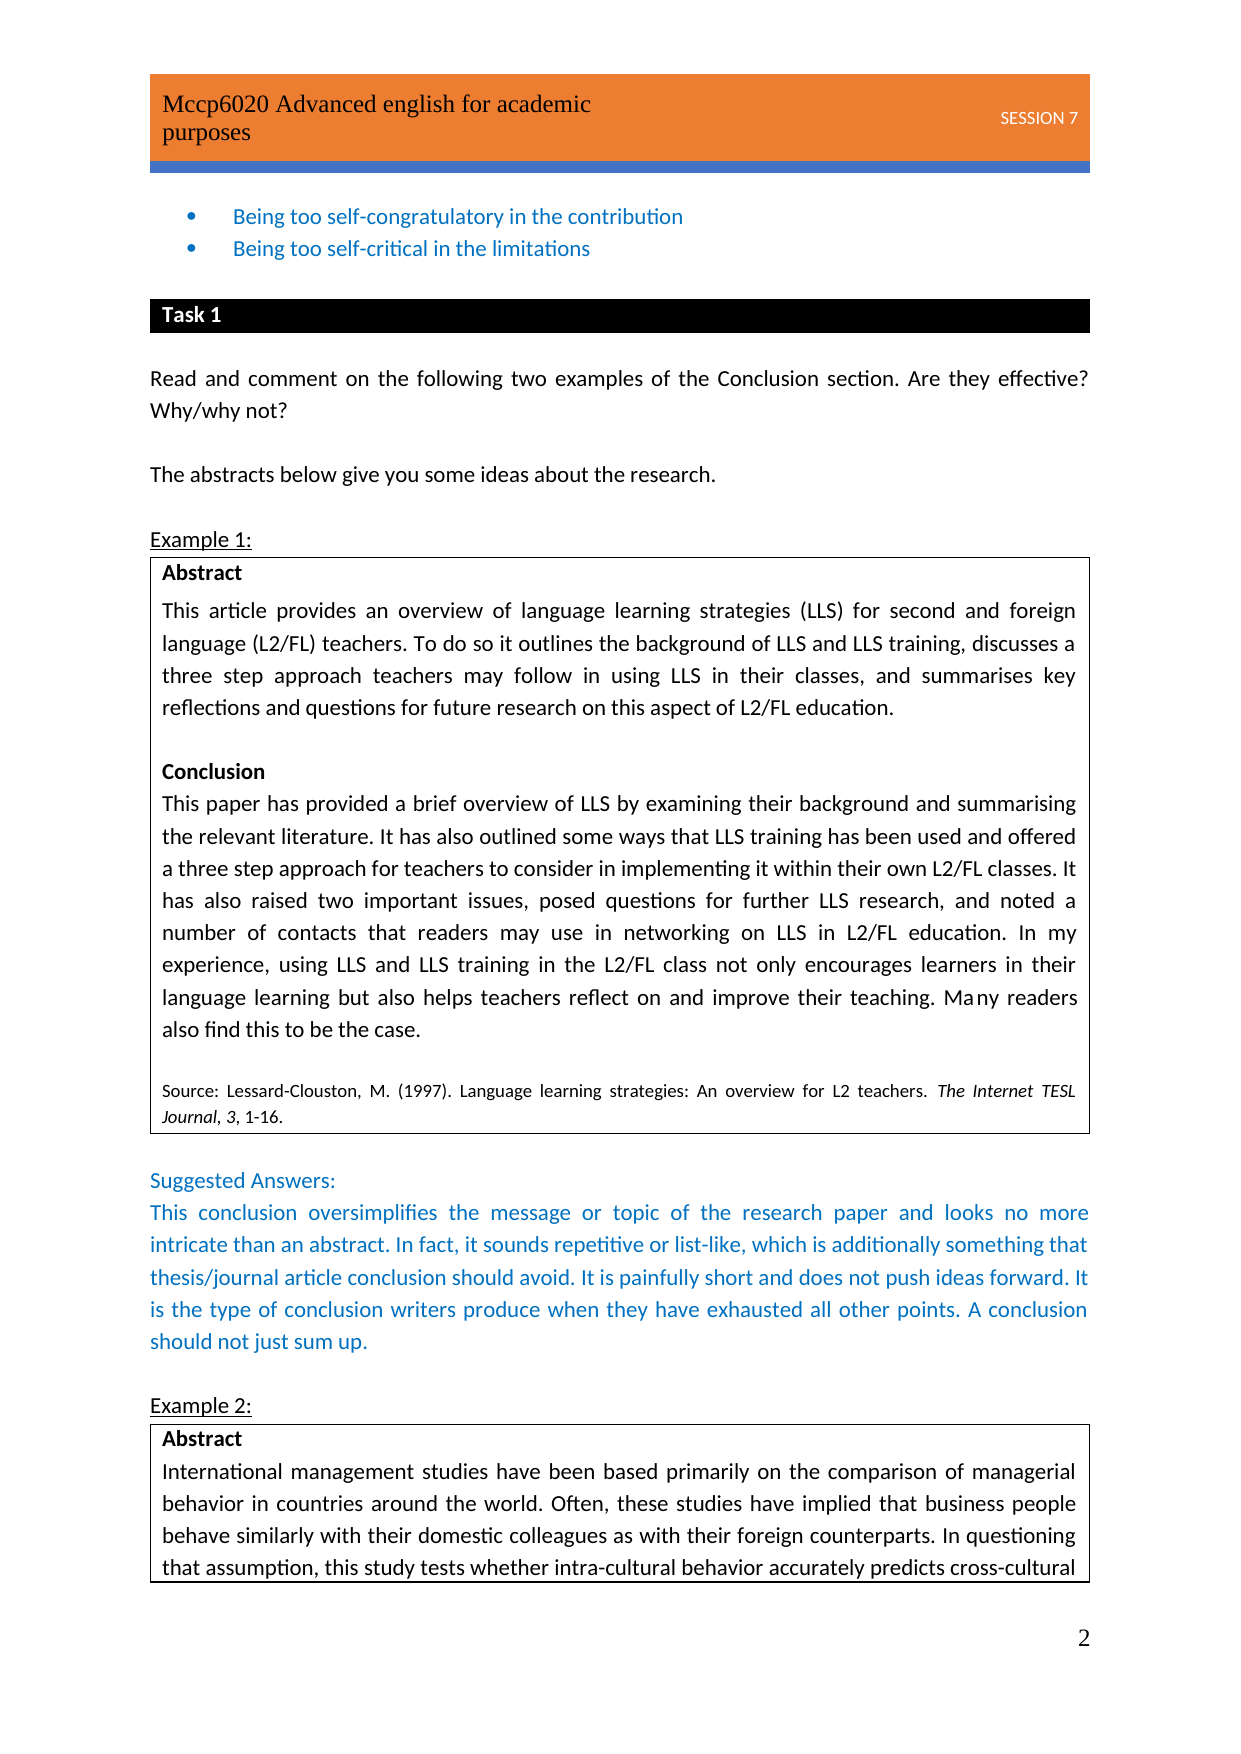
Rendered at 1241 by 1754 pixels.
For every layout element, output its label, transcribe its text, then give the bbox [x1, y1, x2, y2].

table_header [151, 1425, 1089, 1581]
text This conclusion oversimplifies the message or topic of the research paper and looks no more intricate than an abstract. In fact, it sounds repetitive or list-like, which is additionally something that thesis/journal article conclusion should avoid. It is painfully short and does not push ideas forward. It is the type of conclusion writers produce when they have exhausted all other points. A conclusion should not just sum up. [150, 1198, 1090, 1355]
text Suggested Answers: [150, 1166, 1090, 1194]
text The abstracts below give you some ideas about the research. [150, 460, 1090, 488]
list Being too self-congratulatory in the contribution [187, 202, 1090, 230]
text Read and comment on the following two examples of the Conclusion section. Are they effective? Why/why not? [150, 364, 1090, 424]
text Example 2: [150, 1391, 1090, 1419]
list Being too self-critical in the limitations [187, 234, 1090, 262]
text Example 1: [150, 525, 1090, 553]
table_header Abstract This article provides an overview of language learning strategies (LLS) for second and foreign language (L2/FL) teachers. To do so it outlines the background of LLS and LLS training, discusses a three step approach teachers may follow in using LLS in their classes, and summarises key reflections and questions for future research on this aspect of L2/FL education. Conclusion This paper has provided a brief overview of LLS by examining their background and summarising the relevant literature. It has also outlined some ways that LLS training has been used and offered a three step approach for teachers to consider in implementing it within their own L2/FL classes. It has also raised two important issues, posed questions for further LLS research, and noted a number of contacts that readers may use in networking on LLS in L2/FL education. In my experience, using LLS and LLS training in the L2/FL class not only encourages learners in their language learning but also helps teachers reflect on and improve their teaching. Many readers also find this to be the case. Source: Lessard-Clouston, M. (1997). Language learning strategies: An overview for L2 teachers. The Internet TESL Journal, 3, 1-16. [151, 558, 1089, 1133]
table_header Task 1 [151, 300, 1089, 332]
